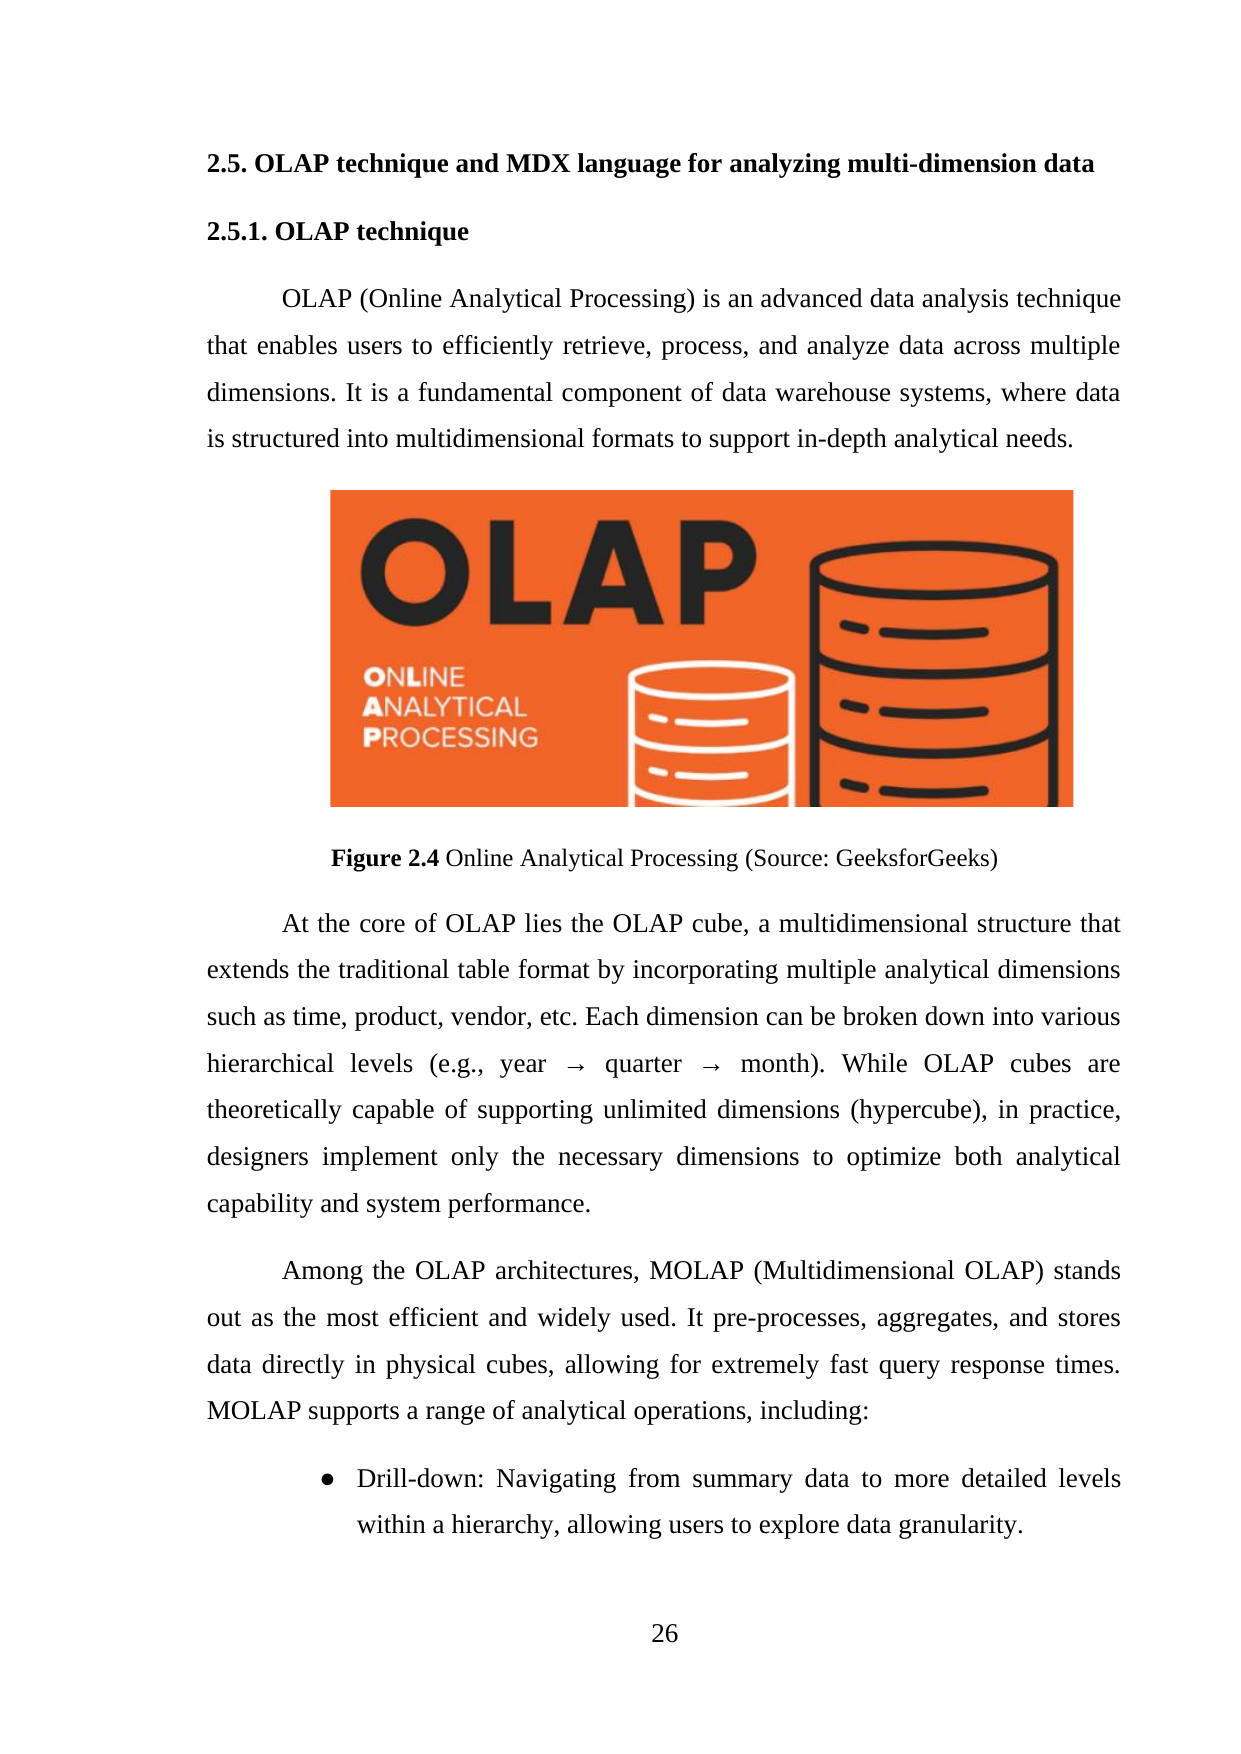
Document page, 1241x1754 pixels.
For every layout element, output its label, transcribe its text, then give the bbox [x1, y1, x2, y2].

list Drill-down: Navigating from summary data to more detailed levels within a hierarchy, allowing users to explore data granularity. [319, 1462, 1122, 1540]
subtitle 2.5.1. OLAP technique [207, 215, 1122, 246]
picture [330, 490, 1074, 807]
text Figure 2.4 Online Analytical Processing (Source: GeeksforGeeks) [207, 843, 1122, 872]
text Among the OLAP architectures, MOLAP (Multidimensional OLAP) stands out as the most efficient and widely used. It pre-processes, aggregates, and stores data directly in physical cubes, allowing for extremely fast query response times. MOLAP supports a range of analytical operations, including: [207, 1254, 1122, 1426]
text At the core of OLAP lies the OLAP cube, a multidimensional structure that extends the traditional table format by incorporating multiple analytical dimensions such as time, product, vendor, etc. Each dimension can be broken down into various hierarchical levels (e.g., year → quarter → month). While OLAP cubes are theoretically capable of supporting unlimited dimensions (hypercube), in practice, designers implement only the necessary dimensions to optimize both analytical capability and system performance. [207, 907, 1122, 1218]
subtitle 2.5. OLAP technique and MDX language for analyzing multi-dimension data [207, 148, 1122, 179]
text OLAP (Online Analytical Processing) is an advanced data analysis technique that enables users to efficiently retrieve, process, and analyze data across multiple dimensions. It is a fundamental component of data warehouse systems, where data is structured into multidimensional formats to support in-depth analytical needs. [207, 283, 1122, 454]
